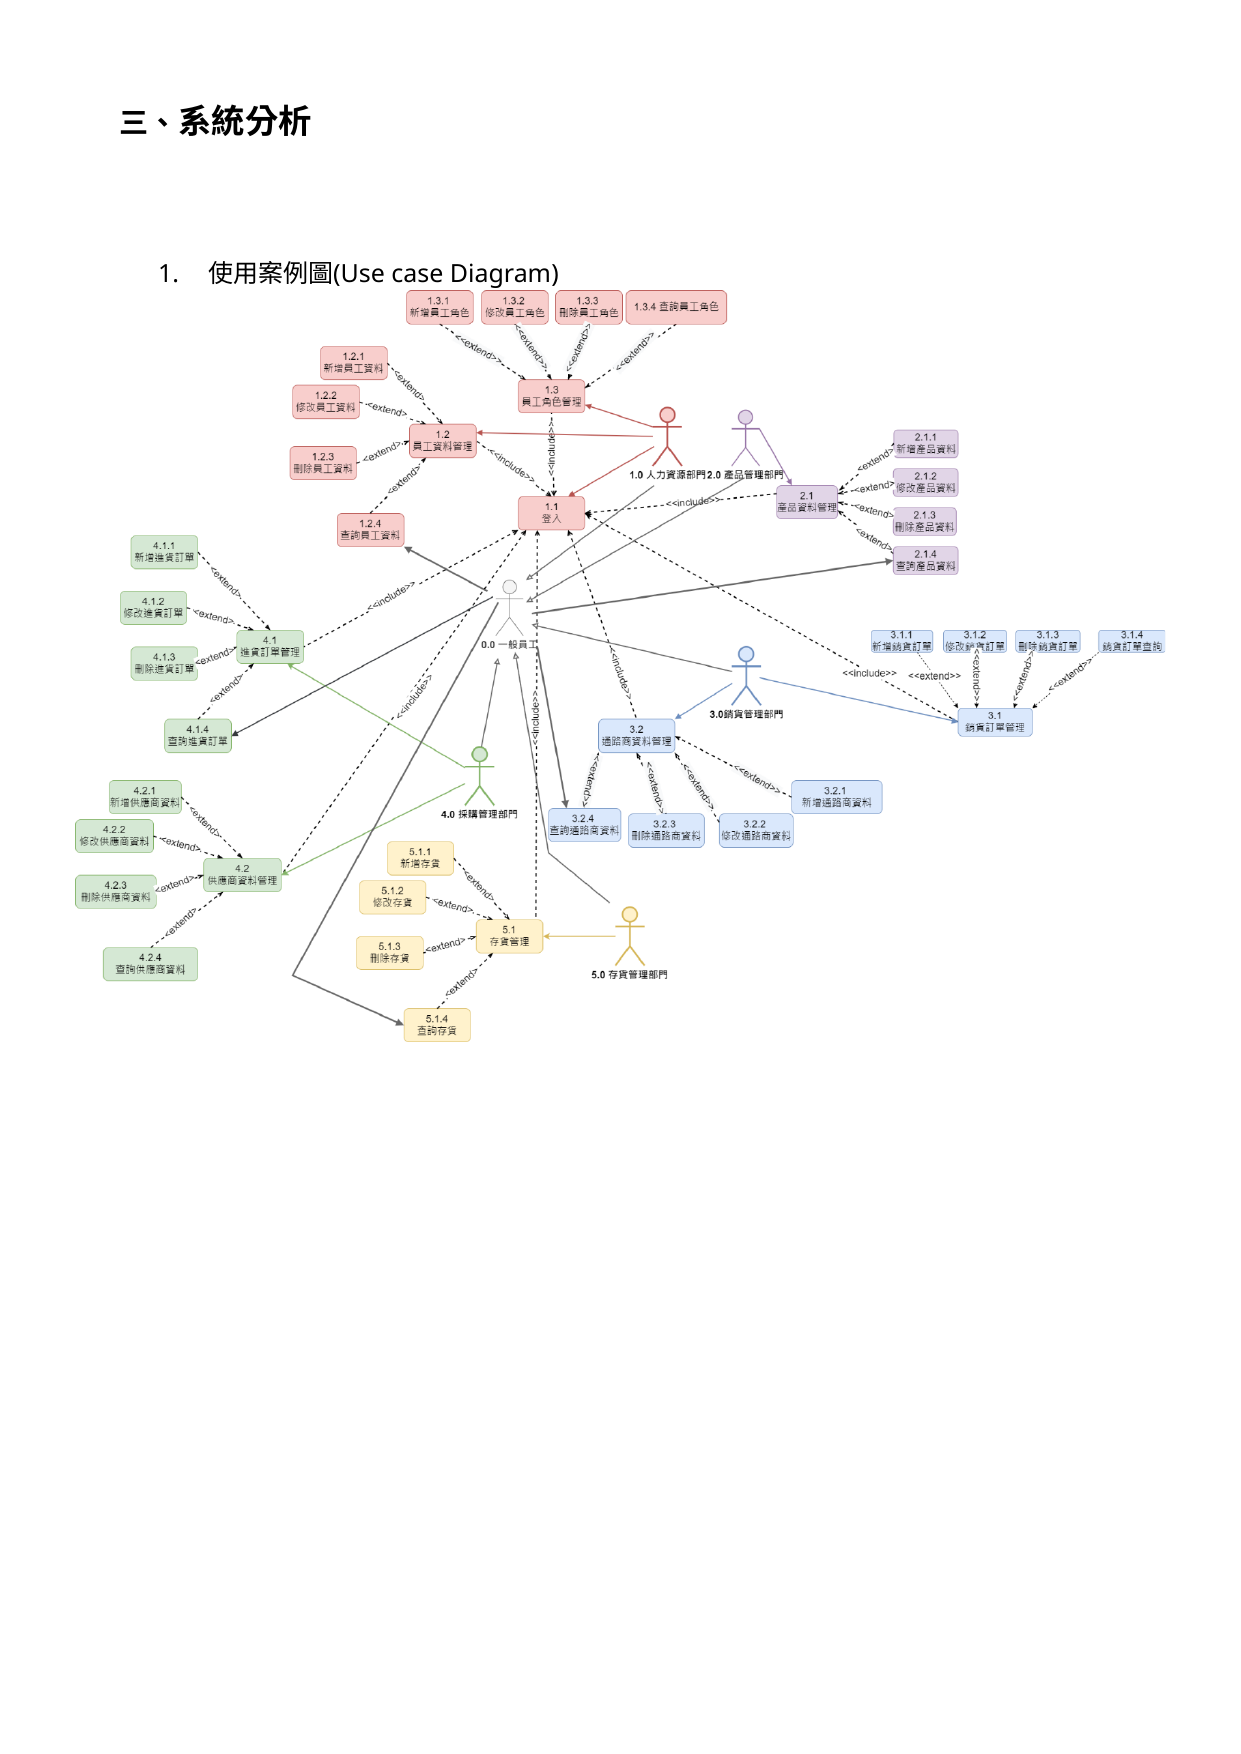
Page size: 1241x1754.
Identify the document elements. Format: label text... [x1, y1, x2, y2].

picture [75, 290, 1166, 1042]
list 使用案例圖(Use case Diagram) [158, 253, 1165, 290]
subtitle 系統分析 [119, 81, 1165, 156]
